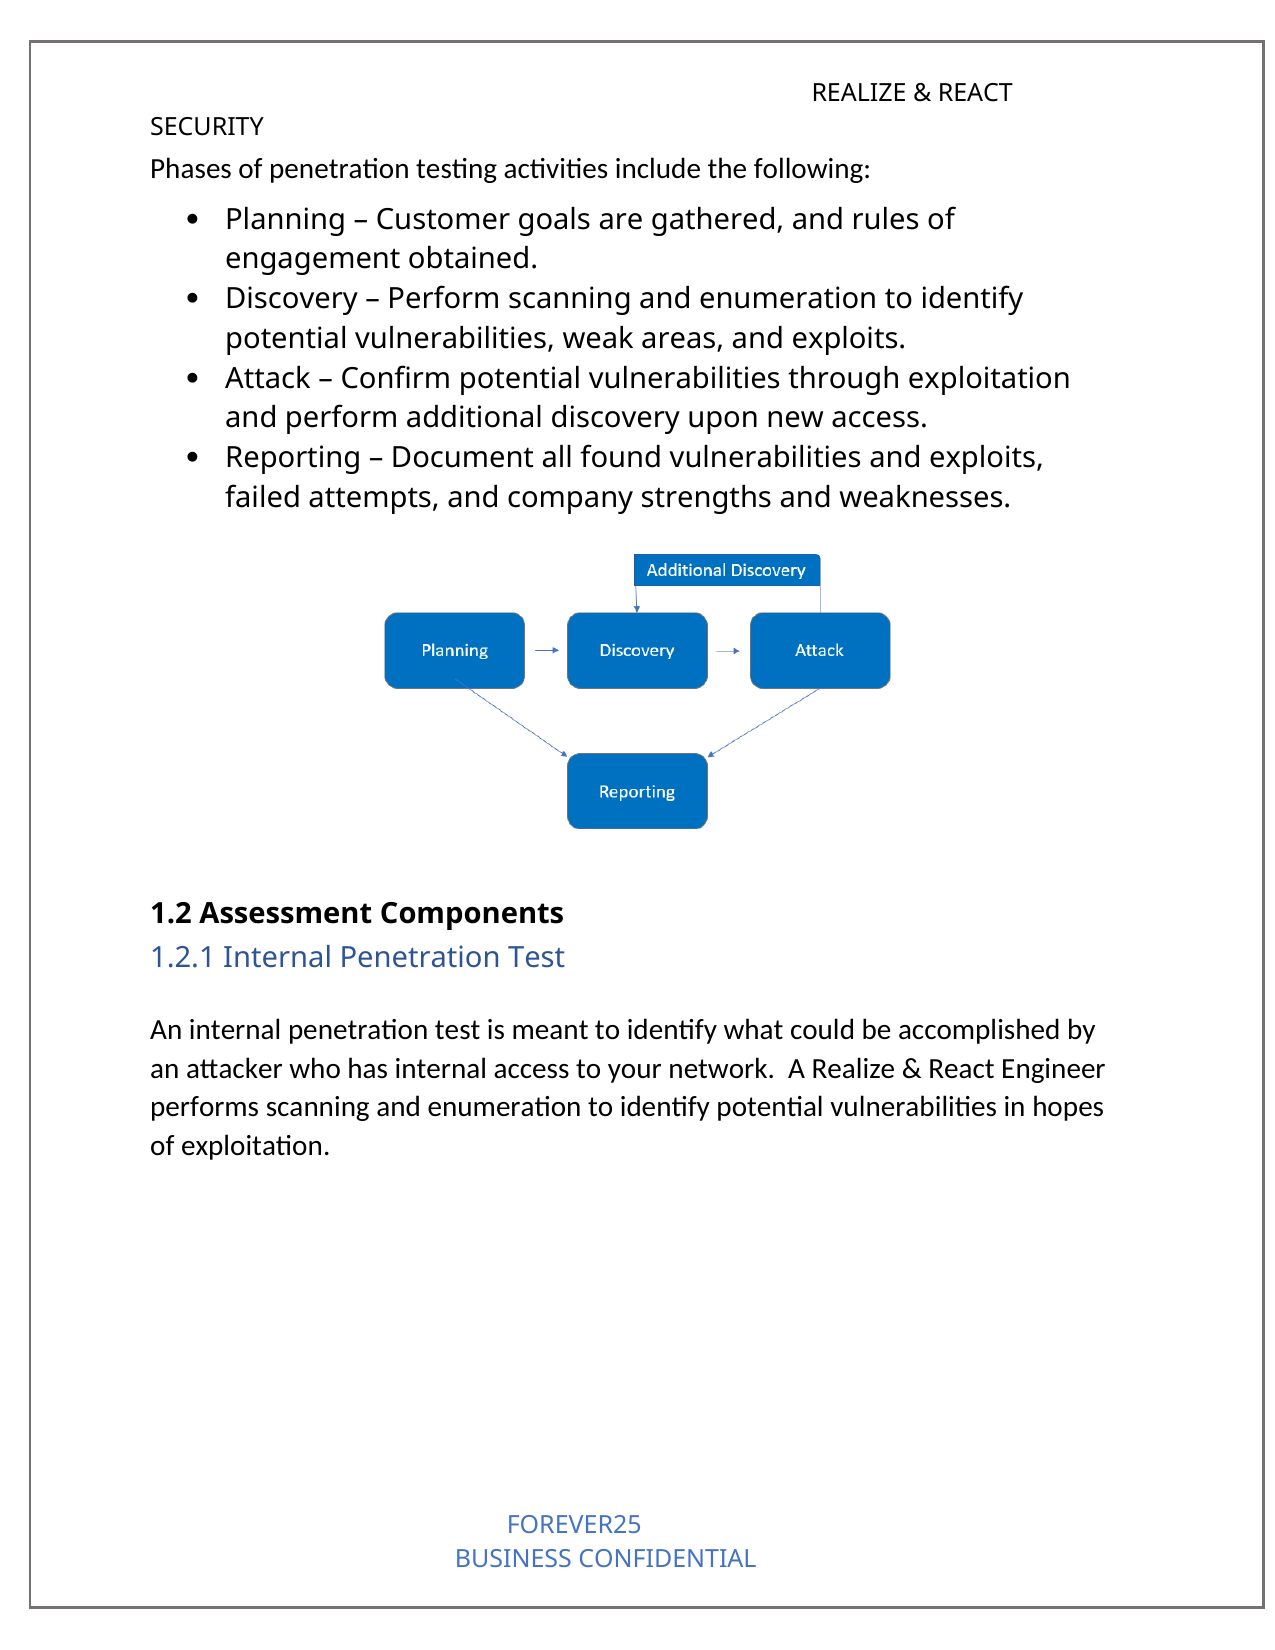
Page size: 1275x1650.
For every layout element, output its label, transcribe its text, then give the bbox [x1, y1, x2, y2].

picture [381, 551, 894, 832]
text An internal penetration test is meant to identify what could be accomplished by an attacker who has internal access to your network. A Realize & React Engineer performs scanning and enumeration to identify potential vulnerabilities in hopes of exploitation. [150, 1011, 1125, 1162]
list Attack – Confirm potential vulnerabilities through exploitation and perform additional discovery upon new access. [187, 357, 1125, 436]
list Discovery – Perform scanning and enumeration to identify potential vulnerabilities, weak areas, and exploits. [187, 277, 1125, 357]
subtitle 1.2.1 Internal Penetration Test [150, 936, 1125, 976]
text Phases of penetration testing activities include the following: [150, 150, 1125, 186]
list Planning – Customer goals are gathered, and rules of engagement obtained. [187, 198, 1125, 277]
subtitle 1.2 Assessment Components [150, 892, 1125, 932]
list Reporting – Document all found vulnerabilities and exploits, failed attempts, and company strengths and weaknesses. [187, 436, 1125, 516]
